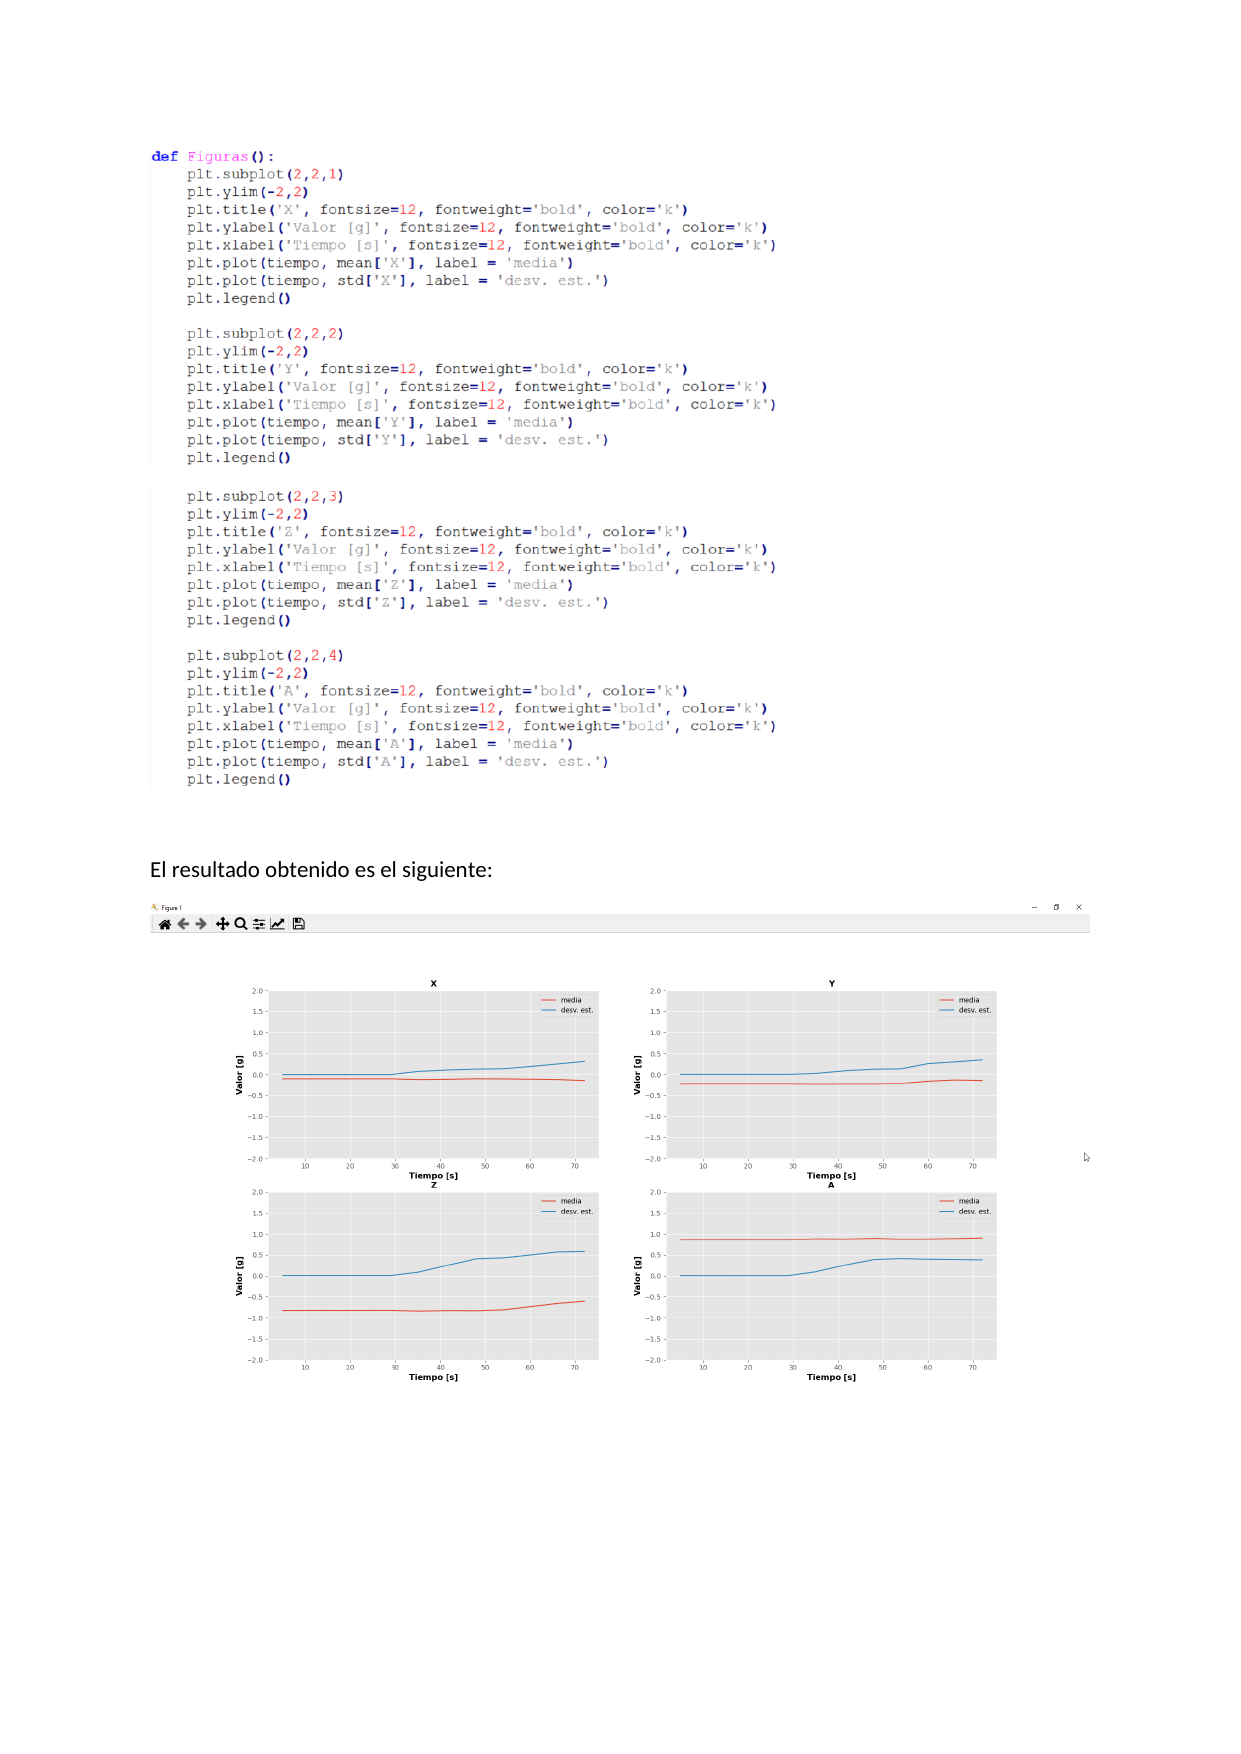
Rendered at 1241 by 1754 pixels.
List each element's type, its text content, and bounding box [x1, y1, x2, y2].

picture [150, 150, 785, 467]
picture [150, 485, 785, 790]
text El resultado obtenido es el siguiente: [150, 855, 1090, 883]
picture [150, 902, 1091, 1395]
